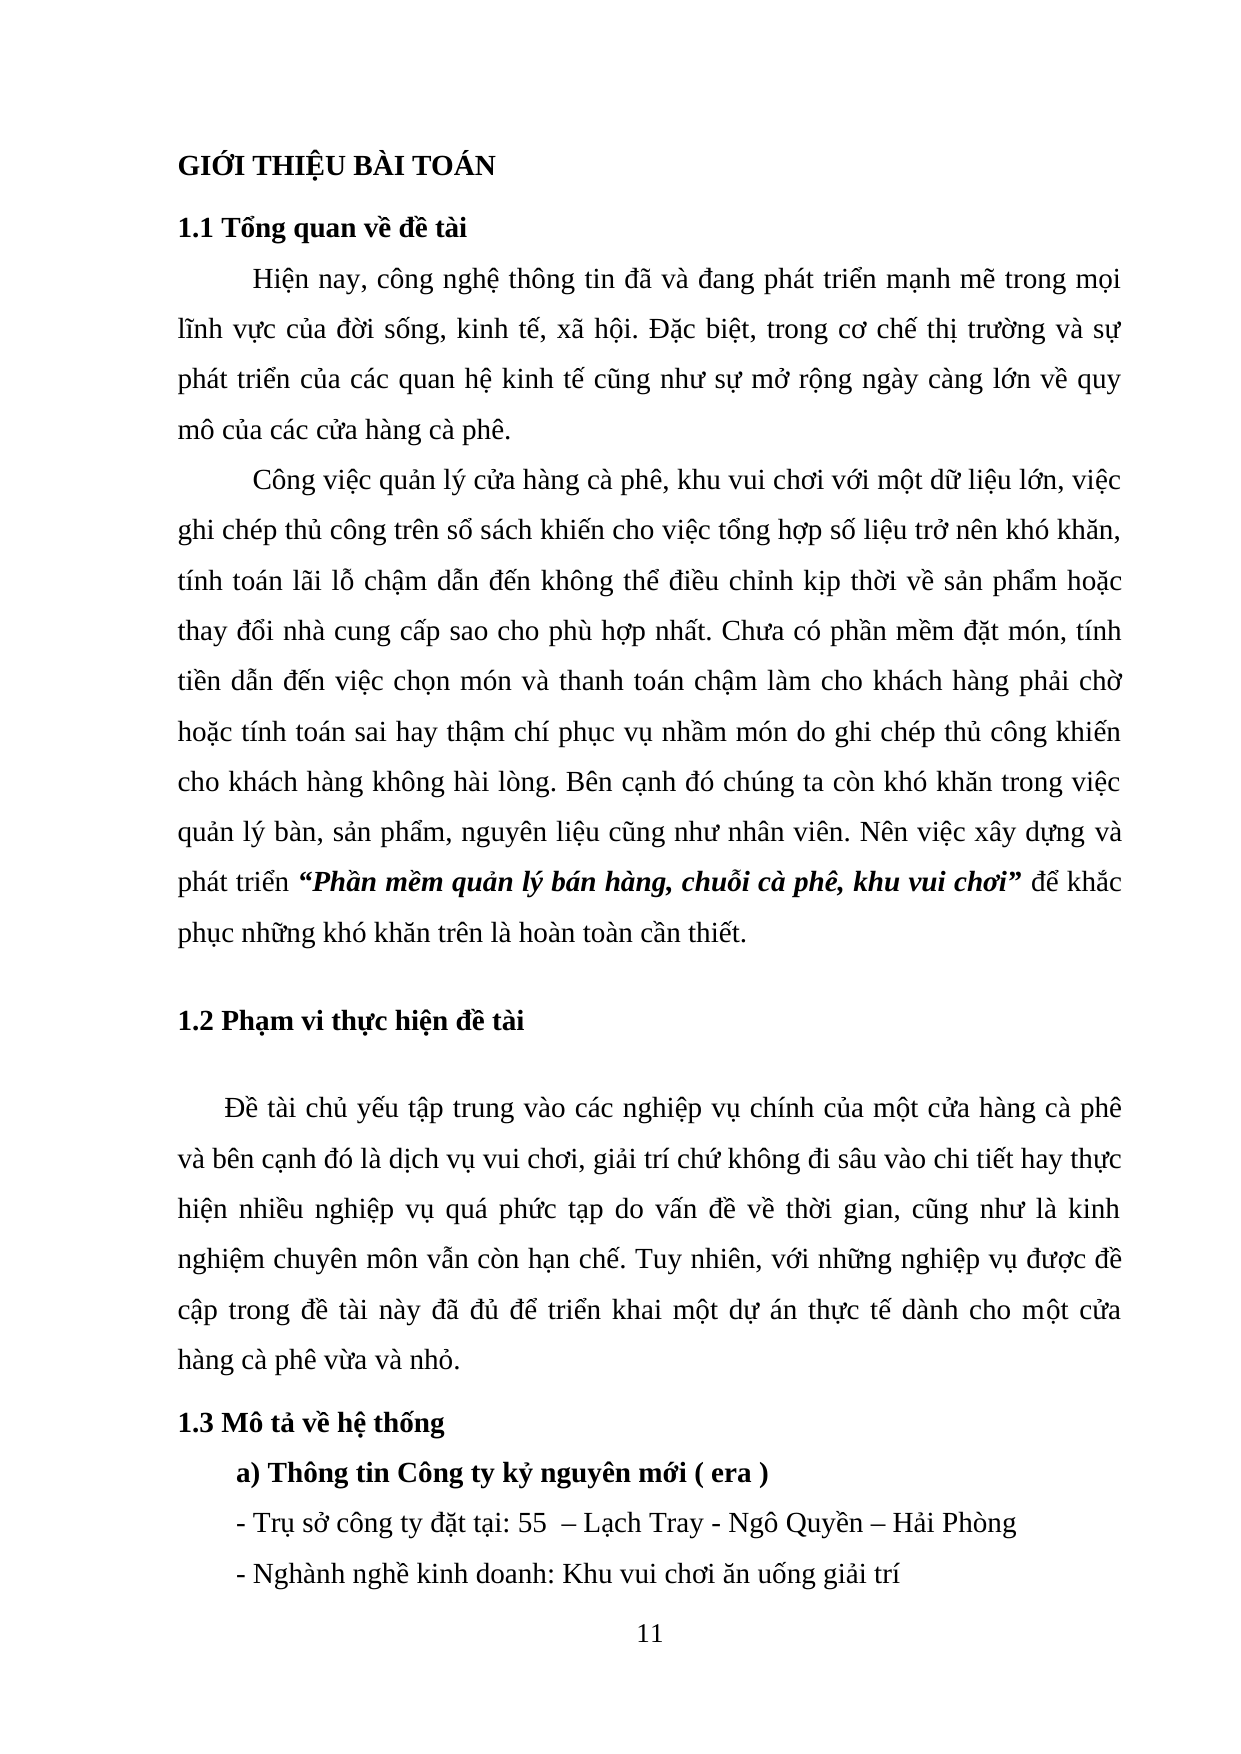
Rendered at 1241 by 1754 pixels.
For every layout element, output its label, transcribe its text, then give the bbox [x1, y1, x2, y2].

list 1.1 Tổng quan về đề tài [177, 211, 1122, 244]
list Hiện nay, công nghệ thông tin đã và đang phát triển mạnh mẽ trong mọi lĩnh vực của đời sống, kinh tế, xã hội. Đặc biệt, trong cơ chế thị trường và sự phát triển của các quan hệ kinh tế cũng như sự mở rộng ngày càng lớn về quy mô của các cửa hàng cà phê. [177, 261, 1122, 445]
text - Trụ sở công ty đặt tại: 55 – Lạch Tray - Ngô Quyền – Hải Phòng [177, 1506, 1122, 1539]
text a) Thông tin Công ty kỷ nguyên mới ( era ) [177, 1455, 1122, 1489]
list 1.2 Phạm vi thực hiện đề tài [177, 1003, 1122, 1036]
list Đề tài chủ yếu tập trung vào các nghiệp vụ chính của một cửa hàng cà phê và bên cạnh đó là dịch vụ vui chơi, giải trí chứ không đi sâu vào chi tiết hay thực hiện nhiều nghiệp vụ quá phức tạp do vấn đề về thời gian, cũng như là kinh nghiệm chuyên môn vẫn còn hạn chế. Tuy nhiên, với những nghiệp vụ được đề cập trong đề tài này đã đủ để triển khai một dự án thực tế dành cho một cửa hàng cà phê vừa và nhỏ. [177, 1091, 1122, 1376]
subtitle GIỚI THIỆU BÀI TOÁN [177, 148, 1122, 181]
text - Nghành nghề kinh doanh: Khu vui chơi ăn uống giải trí [177, 1556, 1122, 1589]
list Công việc quản lý cửa hàng cà phê, khu vui chơi với một dữ liệu lớn, việc ghi chép thủ công trên sổ sách khiến cho việc tổng hợp số liệu trở nên khó khăn, tính toán lãi lỗ chậm dẫn đến không thể điều chỉnh kịp thời về sản phẩm hoặc thay đổi nhà cung cấp sao cho phù hợp nhất. Chưa có phần mềm đặt món, tính tiền dẫn đến việc chọn món và thanh toán chậm làm cho khách hàng phải chờ hoặc tính toán sai hay thậm chí phục vụ nhầm món do ghi chép thủ công khiến cho khách hàng không hài lòng. Bên cạnh đó chúng ta còn khó khăn trong việc quản lý bàn, sản phẩm, nguyên liệu cũng như nhân viên. Nên việc xây dựng và phát triển “Phần mềm quản lý bán hàng, chuỗi cà phê, khu vui chơi” để khắc phục những khó khăn trên là hoàn toàn cần thiết. [177, 462, 1122, 948]
subtitle 1.3 Mô tả về hệ thống [177, 1405, 1122, 1438]
